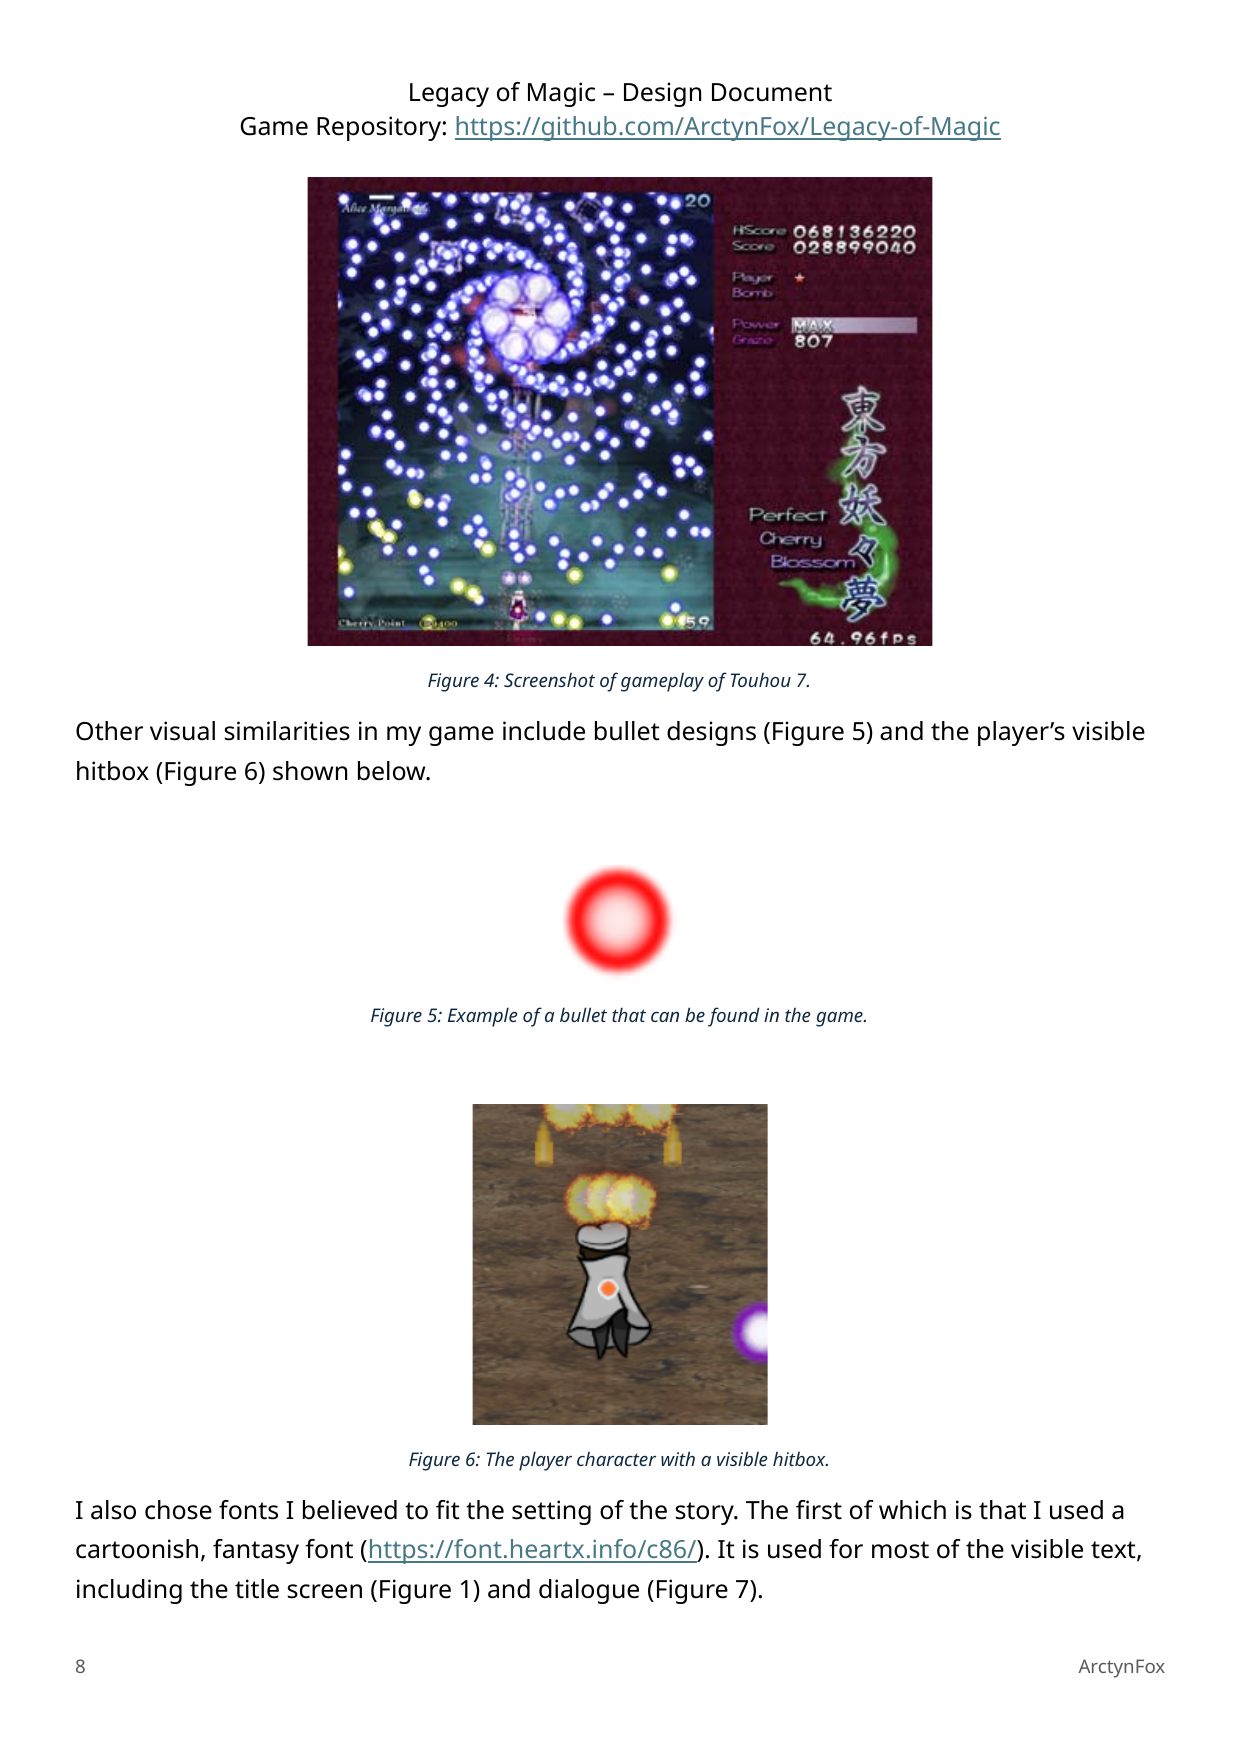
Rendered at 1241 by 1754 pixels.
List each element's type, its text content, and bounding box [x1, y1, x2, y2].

picture [562, 864, 677, 980]
text Other visual similarities in my game include bullet designs (Figure 5) and the player’s visible hitbox (Figure 6) shown below. [75, 714, 1165, 787]
text I also chose fonts I believed to fit the setting of the story. The first of which is that I used a cartoonish, fantasy font (https://font.heartx.info/c86/). It is used for most of the visible text, including the title screen (Figure 1) and dialogue (Figure 7). [75, 1493, 1165, 1605]
picture [307, 177, 933, 646]
picture [472, 1104, 768, 1425]
